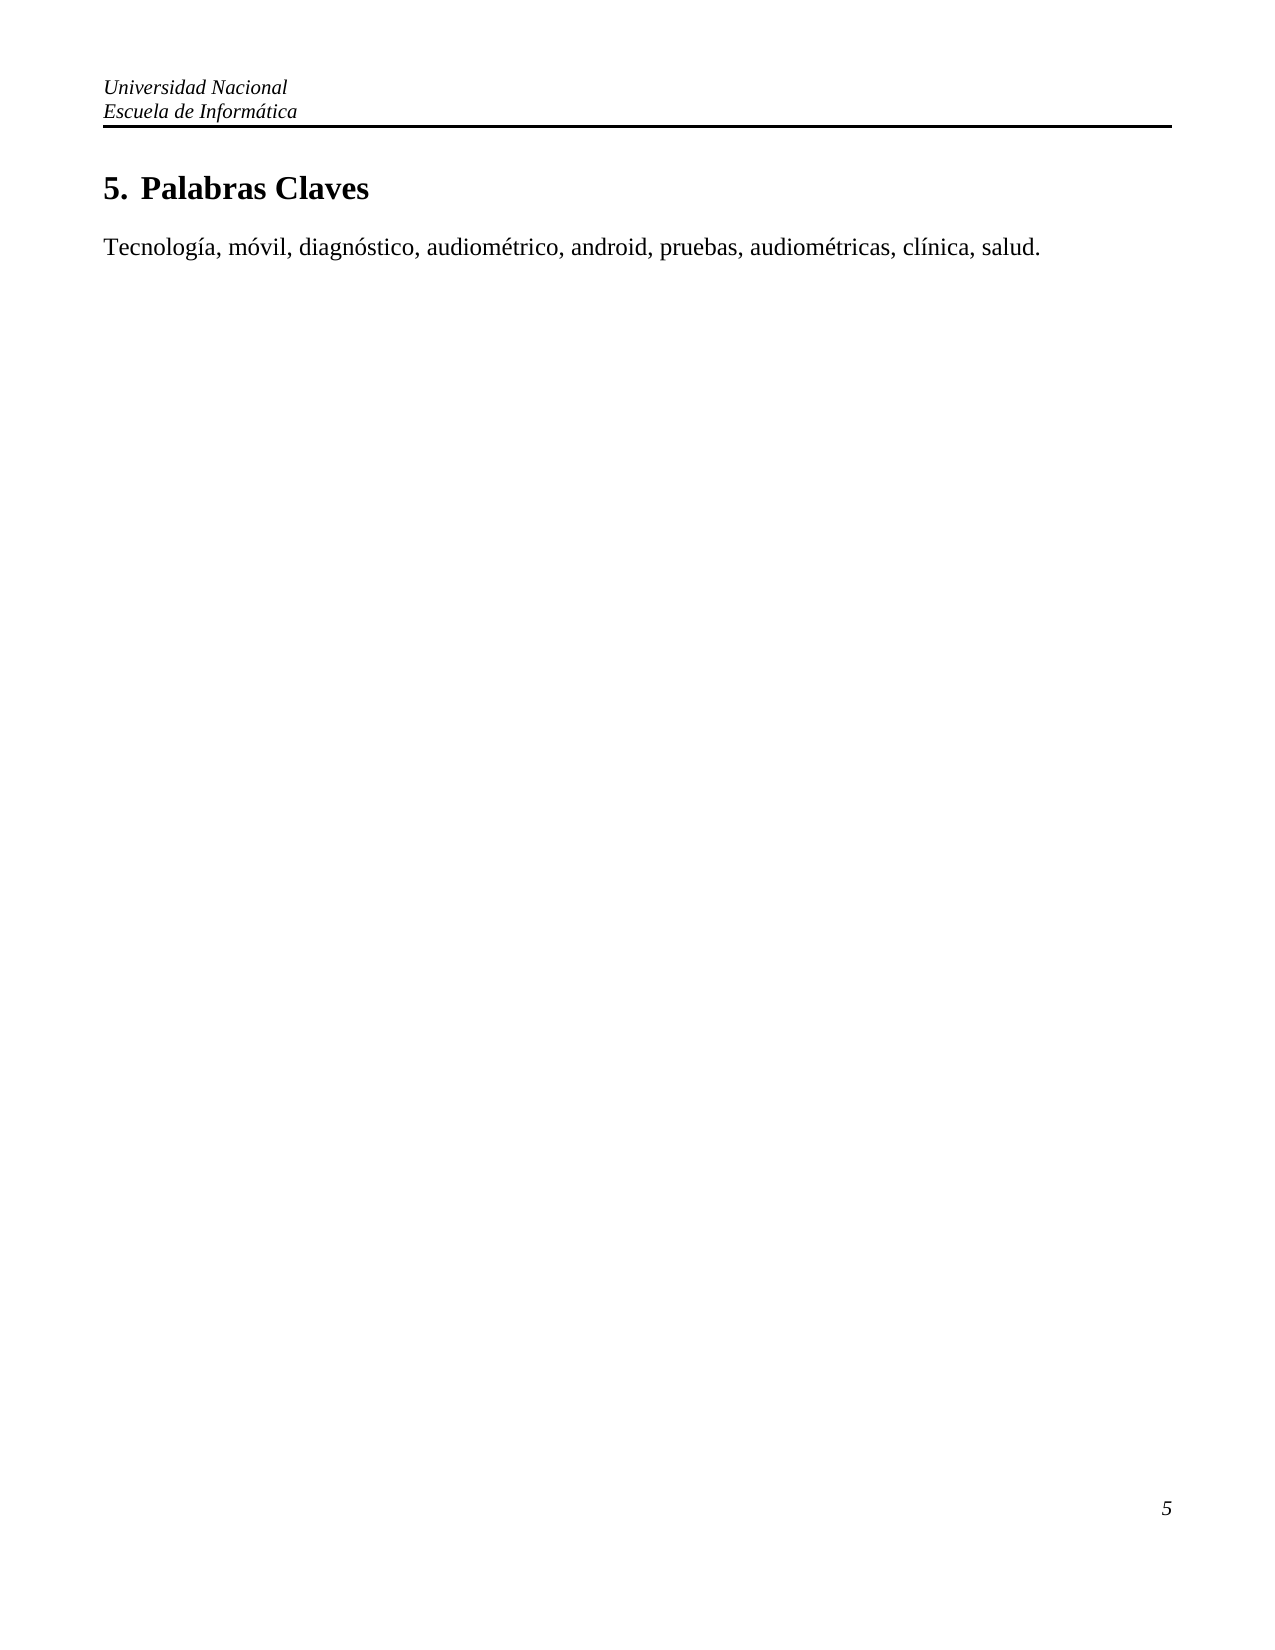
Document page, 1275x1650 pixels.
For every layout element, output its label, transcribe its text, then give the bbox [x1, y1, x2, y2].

text Palabras Claves [103, 168, 1172, 206]
text Tecnología, móvil, diagnóstico, audiométrico, android, pruebas, audiométricas, clínica, salud. [103, 232, 1172, 261]
